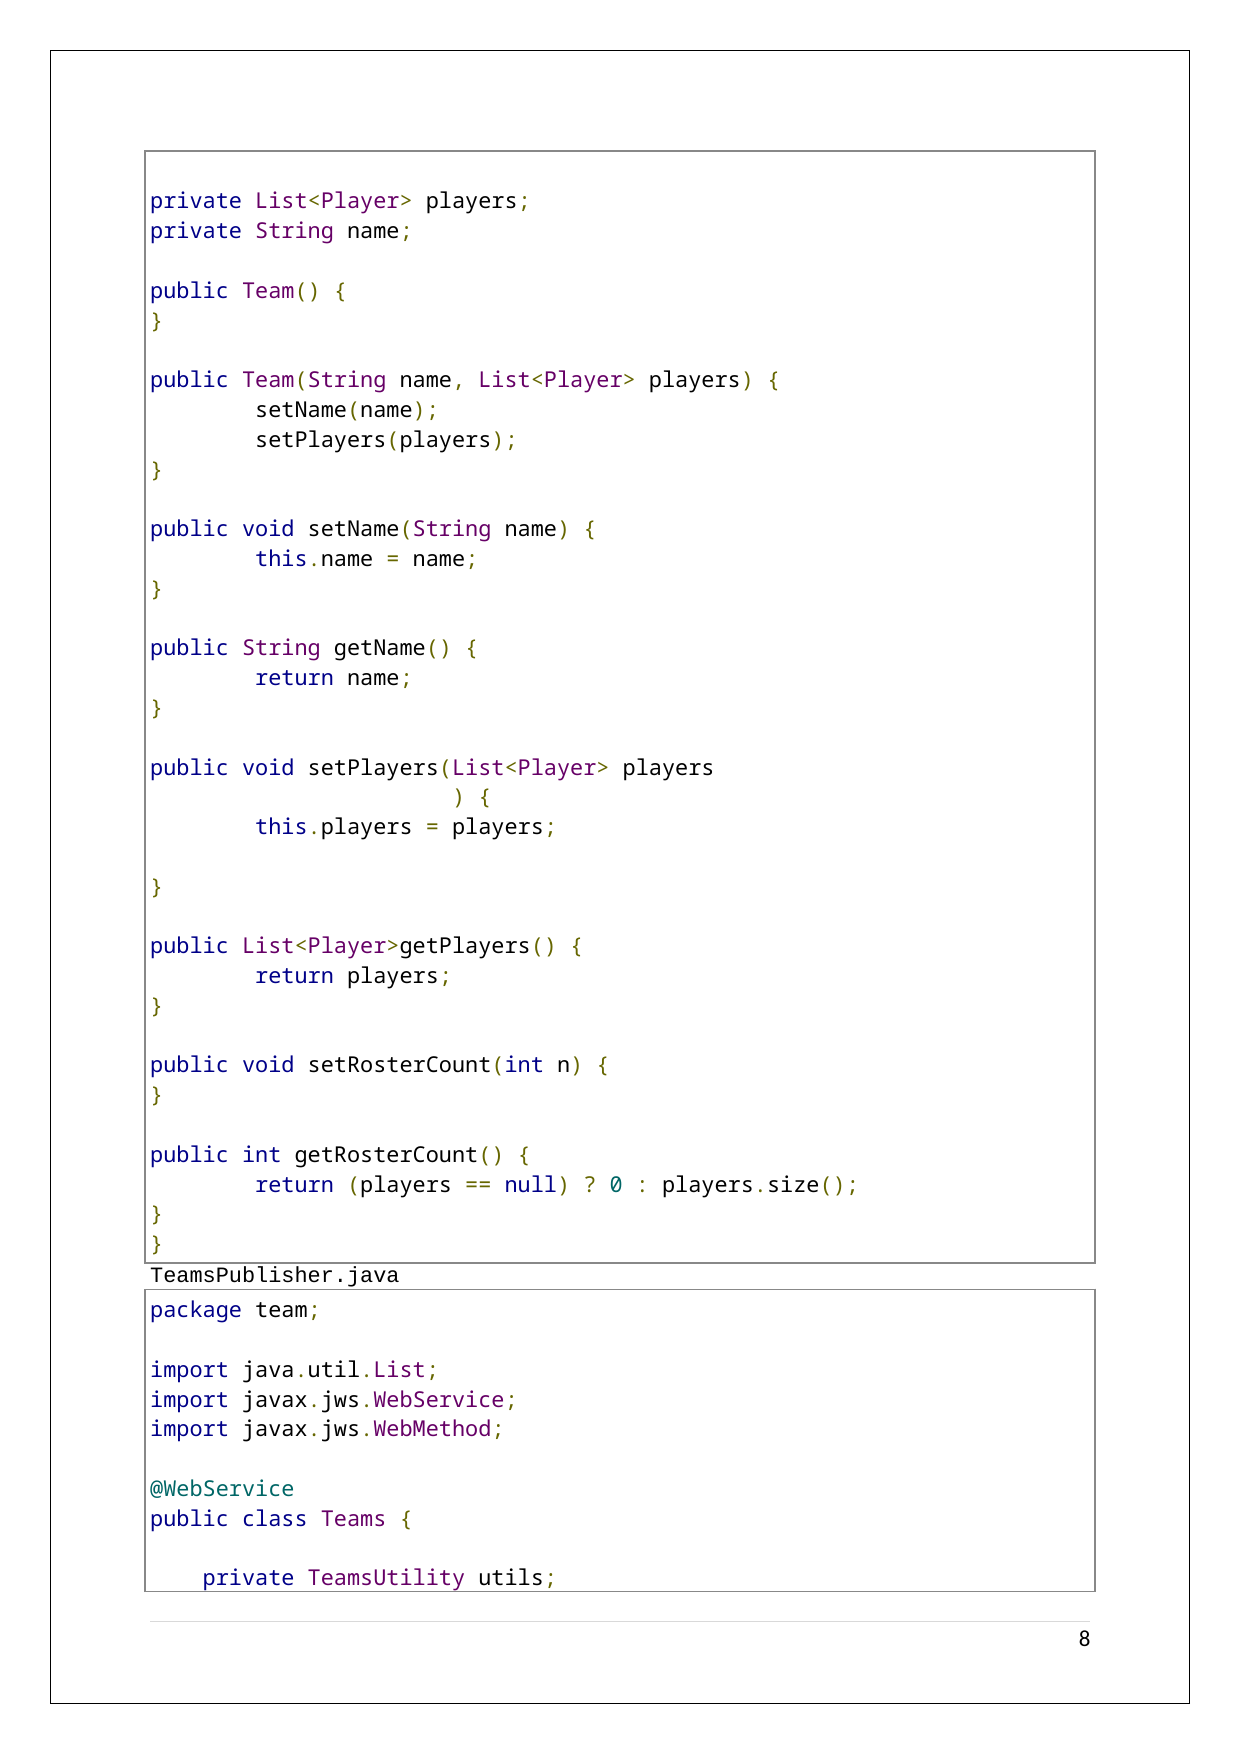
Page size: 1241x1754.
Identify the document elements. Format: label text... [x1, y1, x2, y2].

text } [150, 990, 1090, 1020]
text import javax.jws.WebMethod; [150, 1413, 1090, 1443]
text public void setPlayers(List<Player> players [150, 752, 1090, 781]
text ) { [150, 781, 1090, 811]
text import java.util.List; [150, 1354, 1090, 1384]
text } [150, 305, 1090, 334]
text } [150, 692, 1090, 722]
text public Team(String name, List<Player> players) { [150, 364, 1090, 394]
text public List<Player>getPlayers() { [150, 930, 1090, 960]
text this.players = players; [150, 811, 1090, 841]
text return (players == null) ? 0 : players.size(); [150, 1169, 1090, 1198]
text public int getRosterCount() { [150, 1139, 1090, 1169]
text this.name = name; [150, 543, 1090, 573]
text @WebService [150, 1473, 1090, 1503]
text TeamsPublisher.java [150, 1264, 1090, 1288]
text public class Teams { [150, 1503, 1090, 1533]
text public void setName(String name) { [150, 513, 1090, 543]
text setName(name); [150, 394, 1090, 424]
text } [146, 1222, 1094, 1262]
text return name; [150, 662, 1090, 692]
text } [150, 454, 1090, 483]
text } [150, 1079, 1090, 1109]
text public void setRosterCount(int n) { [150, 1049, 1090, 1079]
text private String name; [150, 215, 1090, 245]
text } [150, 573, 1090, 603]
text public String getName() { [150, 632, 1090, 662]
text private List<Player> players; [150, 186, 1090, 215]
text private TeamsUtility utils; [150, 1562, 1090, 1591]
text } [150, 1198, 1090, 1222]
text package team; [146, 1290, 1094, 1324]
text return players; [150, 960, 1090, 990]
text } [150, 871, 1090, 901]
text setPlayers(players); [150, 424, 1090, 454]
text public Team() { [150, 275, 1090, 305]
text import javax.jws.WebService; [150, 1384, 1090, 1413]
